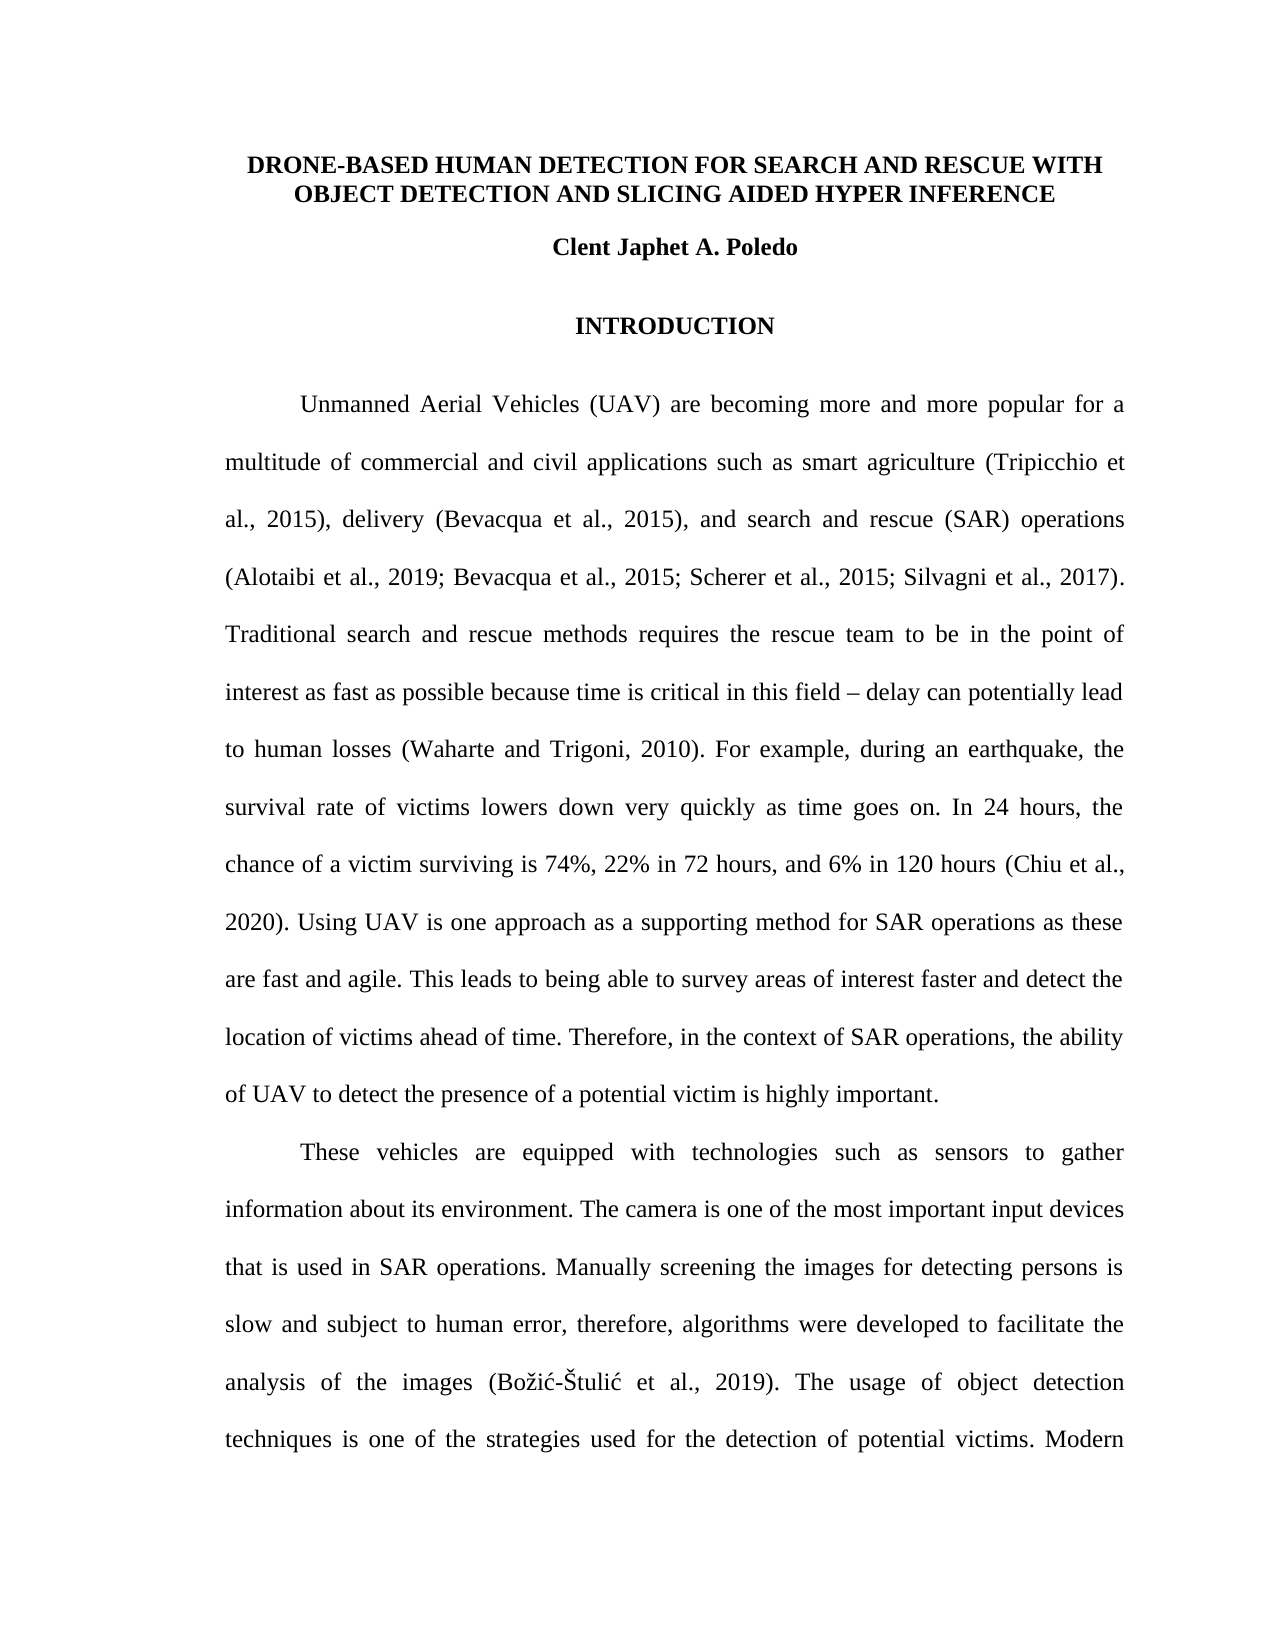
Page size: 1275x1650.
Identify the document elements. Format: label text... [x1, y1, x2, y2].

text Unmanned Aerial Vehicles (UAV) are becoming more and more popular for a multitude of commercial and civil applications such as smart agriculture (Tripicchio et al., 2015), delivery (Bevacqua et al., 2015), and search and rescue (SAR) operations (Alotaibi et al., 2019; Bevacqua et al., 2015; Scherer et al., 2015; Silvagni et al., 2017). Traditional search and rescue methods requires the rescue team to be in the point of interest as fast as possible because time is critical in this field – delay can potentially lead to human losses (Waharte and Trigoni, 2010). For example, during an earthquake, the survival rate of victims lowers down very quickly as time goes on. In 24 hours, the chance of a victim surviving is 74%, 22% in 72 hours, and 6% in 120 hours (Chiu et al., 2020). Using UAV is one approach as a supporting method for SAR operations as these are fast and agile. This leads to being able to survey areas of interest faster and detect the location of victims ahead of time. Therefore, in the context of SAR operations, the ability of UAV to detect the presence of a potential victim is highly important. [225, 389, 1125, 1108]
title INTRODUCTION [225, 311, 1125, 339]
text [225, 1137, 1125, 1453]
title . [225, 232, 1125, 261]
